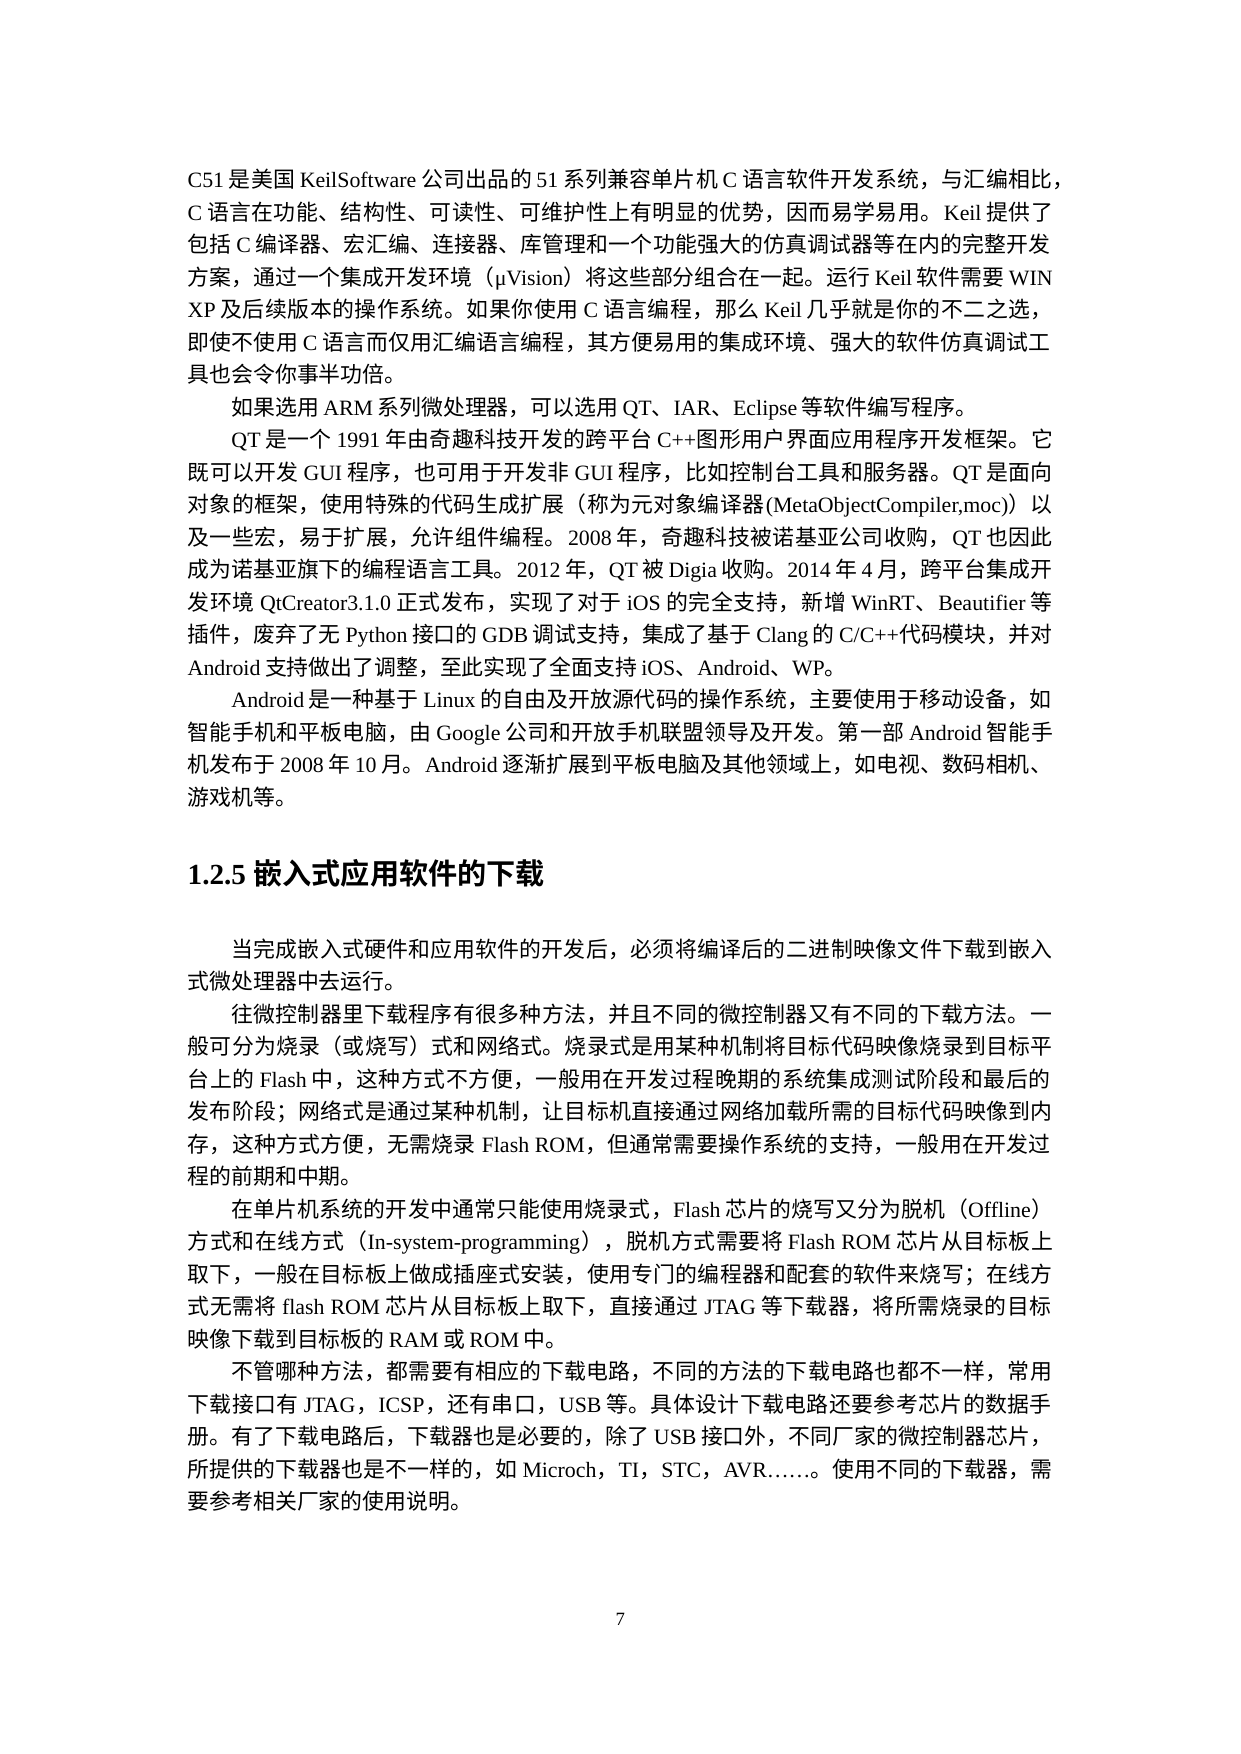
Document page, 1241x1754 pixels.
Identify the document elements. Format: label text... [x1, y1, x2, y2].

text Android是一种基于Linux的自由及开放源代码的操作系统，主要使用于移动设备，如智能手机和平板电脑，由Google公司和开放手机联盟领导及开发。第一部Android智能手机发布于2008年10月。Android逐渐扩展到平板电脑及其他领域上，如电视、数码相机、游戏机等。 [187, 682, 1053, 812]
text 如果选用ARM系列微处理器，可以选用QT、IAR、Eclipse等软件编写程序。 [187, 389, 1053, 422]
text 往微控制器里下载程序有很多种方法，并且不同的微控制器又有不同的下载方法。一般可分为烧录（或烧写）式和网络式。烧录式是用某种机制将目标代码映像烧录到目标平台上的Flash中，这种方式不方便，一般用在开发过程晚期的系统集成测试阶段和最后的发布阶段；网络式是通过某种机制，让目标机直接通过网络加载所需的目标代码映像到内存，这种方式方便，无需烧录Flash ROM，但通常需要操作系统的支持，一般用在开发过程的前期和中期。 [187, 996, 1053, 1191]
text QT是一个1991年由奇趣科技开发的跨平台C++图形用户界面应用程序开发框架。它既可以开发GUI程序，也可用于开发非GUI程序，比如控制台工具和服务器。QT是面向对象的框架，使用特殊的代码生成扩展（称为元对象编译器(MetaObjectCompiler,moc)）以及一些宏，易于扩展，允许组件编程。2008年，奇趣科技被诺基亚公司收购，QT也因此成为诺基亚旗下的编程语言工具。2012年，QT被Digia收购。2014年4月，跨平台集成开发环境QtCreator3.1.0正式发布，实现了对于iOS的完全支持，新增WinRT、Beautifier等插件，废弃了无Python接口的GDB调试支持，集成了基于Clang的C/C++代码模块，并对Android支持做出了调整，至此实现了全面支持iOS、Android、WP。 [187, 422, 1053, 682]
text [187, 162, 1053, 389]
text 当完成嵌入式硬件和应用软件的开发后，必须将编译后的二进制映像文件下载到嵌入式微处理器中去运行。 [187, 931, 1053, 996]
text 不管哪种方法，都需要有相应的下载电路，不同的方法的下载电路也都不一样，常用下载接口有JTAG，ICSP，还有串口，USB等。具体设计下载电路还要参考芯片的数据手册。有了下载电路后，下载器也是必要的，除了USB接口外，不同厂家的微控制器芯片，所提供的下载器也是不一样的，如Microch，TI，STC，AVR……。使用不同的下载器，需要参考相关厂家的使用说明。 [187, 1354, 1053, 1516]
subtitle 1.2.5 嵌入式应用软件的下载 [187, 839, 1053, 904]
text 在单片机系统的开发中通常只能使用烧录式，Flash芯片的烧写又分为脱机（Offline）方式和在线方式（In-system-programming），脱机方式需要将Flash ROM芯片从目标板上取下，一般在目标板上做成插座式安装，使用专门的编程器和配套的软件来烧写；在线方式无需将flash ROM芯片从目标板上取下，直接通过JTAG等下载器，将所需烧录的目标映像下载到目标板的RAM或ROM中。 [187, 1191, 1053, 1354]
